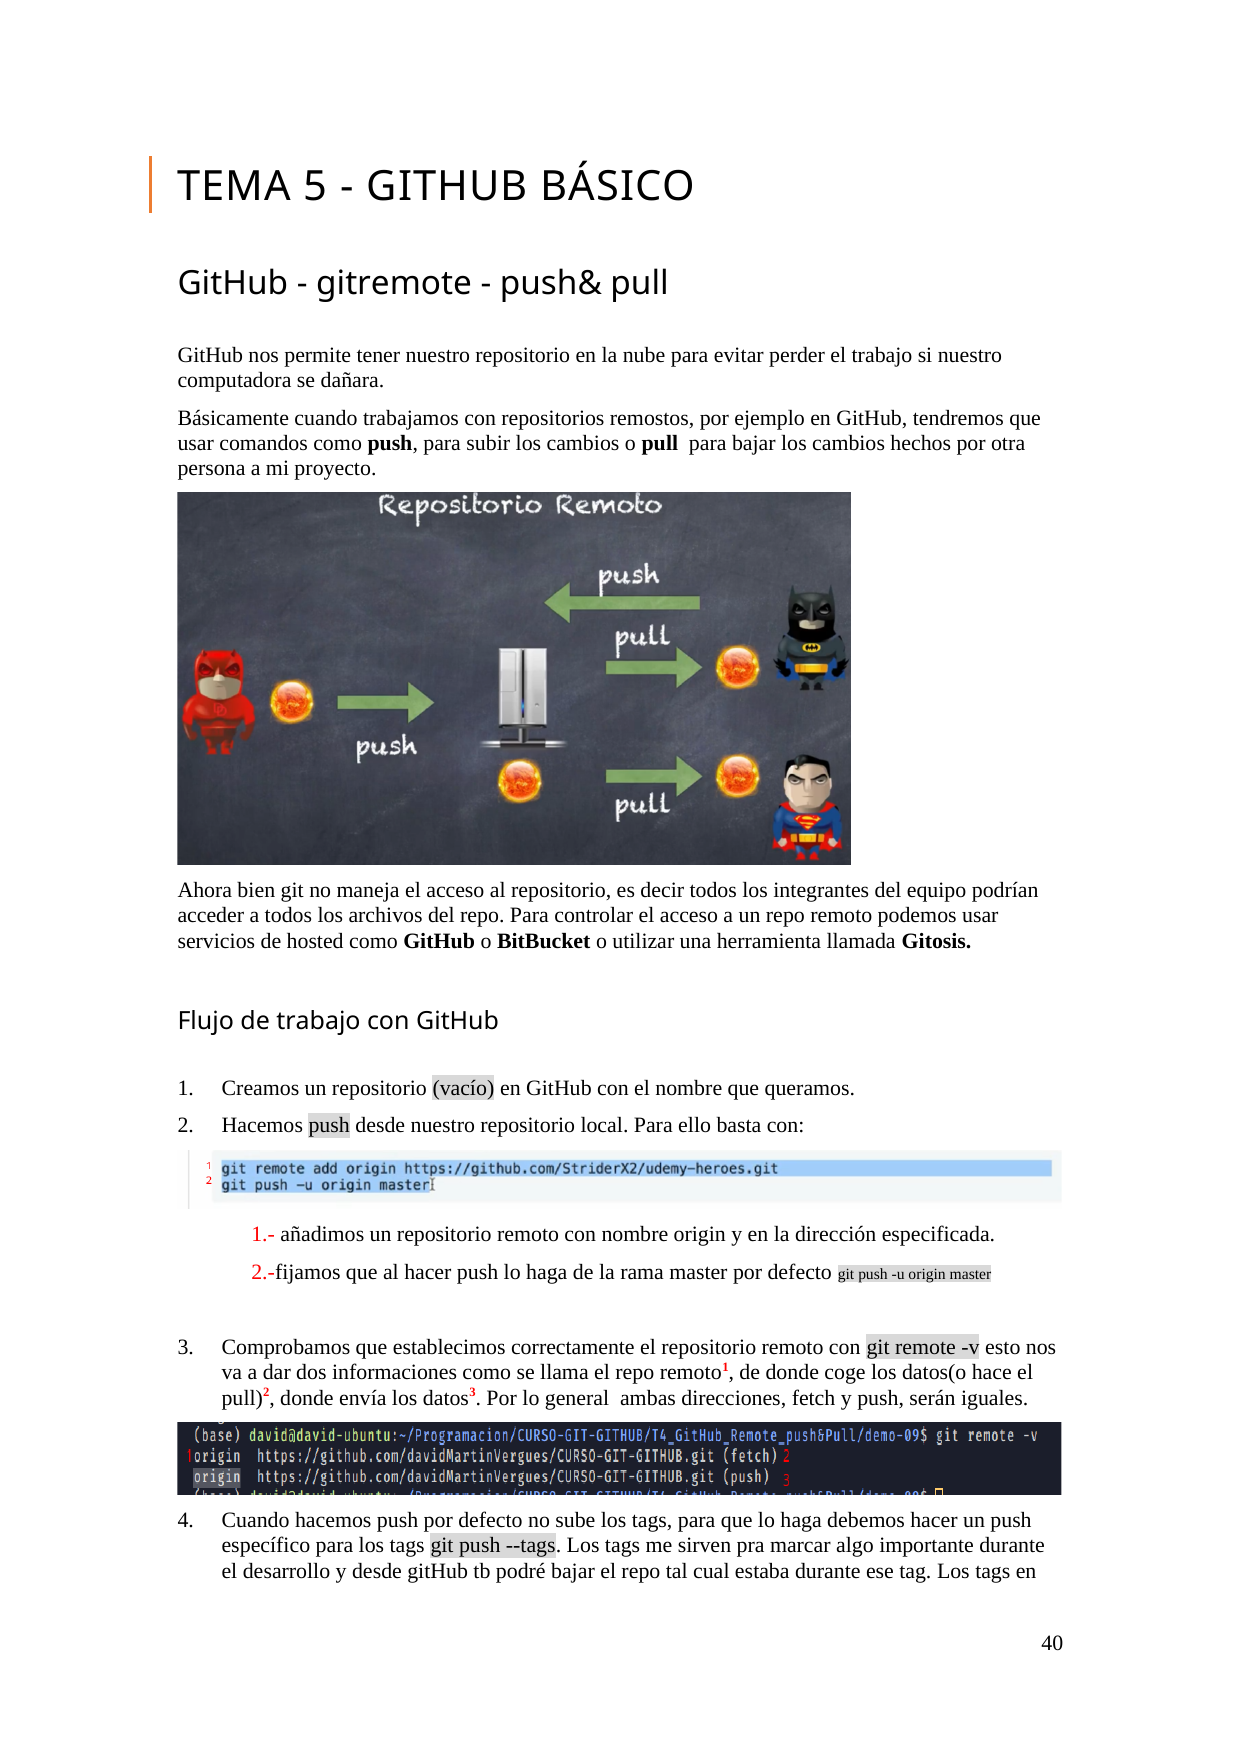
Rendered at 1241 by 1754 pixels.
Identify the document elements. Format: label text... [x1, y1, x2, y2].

list Comprobamos que establecimos correctamente el repositorio remoto con git remote -v esto nos va a dar dos informaciones como se llama el repo remoto1, de donde coge los datos(o hace el pull)2, donde envía los datos3. Por lo general ambas direcciones, fetch y push, serán iguales. [177, 1334, 1063, 1410]
picture [177, 1422, 1062, 1495]
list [177, 1507, 1063, 1583]
list Creamos un repositorio (vacío) en GitHub con el nombre que queramos. [494, 1075, 1063, 1100]
text Básicamente cuando trabajamos con repositorios remostos, por ejemplo en GitHub, tendremos que usar comandos como push, para subir los cambios o pull para bajar los cambios hechos por otra persona a mi proyecto. [177, 405, 1063, 480]
text GitHub nos permite tener nuestro repositorio en la nube para evitar perder el trabajo si nuestro computadora se dañara. [177, 342, 1063, 392]
picture [177, 1150, 1062, 1209]
list Hacemos push desde nuestro repositorio local. Para ello basta con: [177, 1112, 1063, 1138]
subtitle Tema 5 - github básico [152, 156, 1063, 213]
list Creamos un repositorio (vacío) en GitHub con el nombre que queramos. [177, 1075, 432, 1100]
list 1.- añadimos un repositorio remoto con nombre origin y en la dirección especificada. [177, 1221, 1063, 1246]
text Ahora bien git no maneja el acceso al repositorio, es decir todos los integrantes del equipo podrían acceder a todos los archivos del repo. Para controlar el acceso a un repo remoto podemos usar servicios de hosted como GitHub o BitBucket o utilizar una herramienta llamada Gitosis. [177, 877, 1063, 953]
subtitle Flujo de trabajo con GitHub [177, 1003, 1040, 1037]
subtitle GitHub - gitremote - push& pull [177, 259, 1063, 304]
picture [177, 492, 851, 865]
list 2.-fijamos que al hacer push lo haga de la rama master por defecto git push -u origin master [177, 1259, 1063, 1284]
